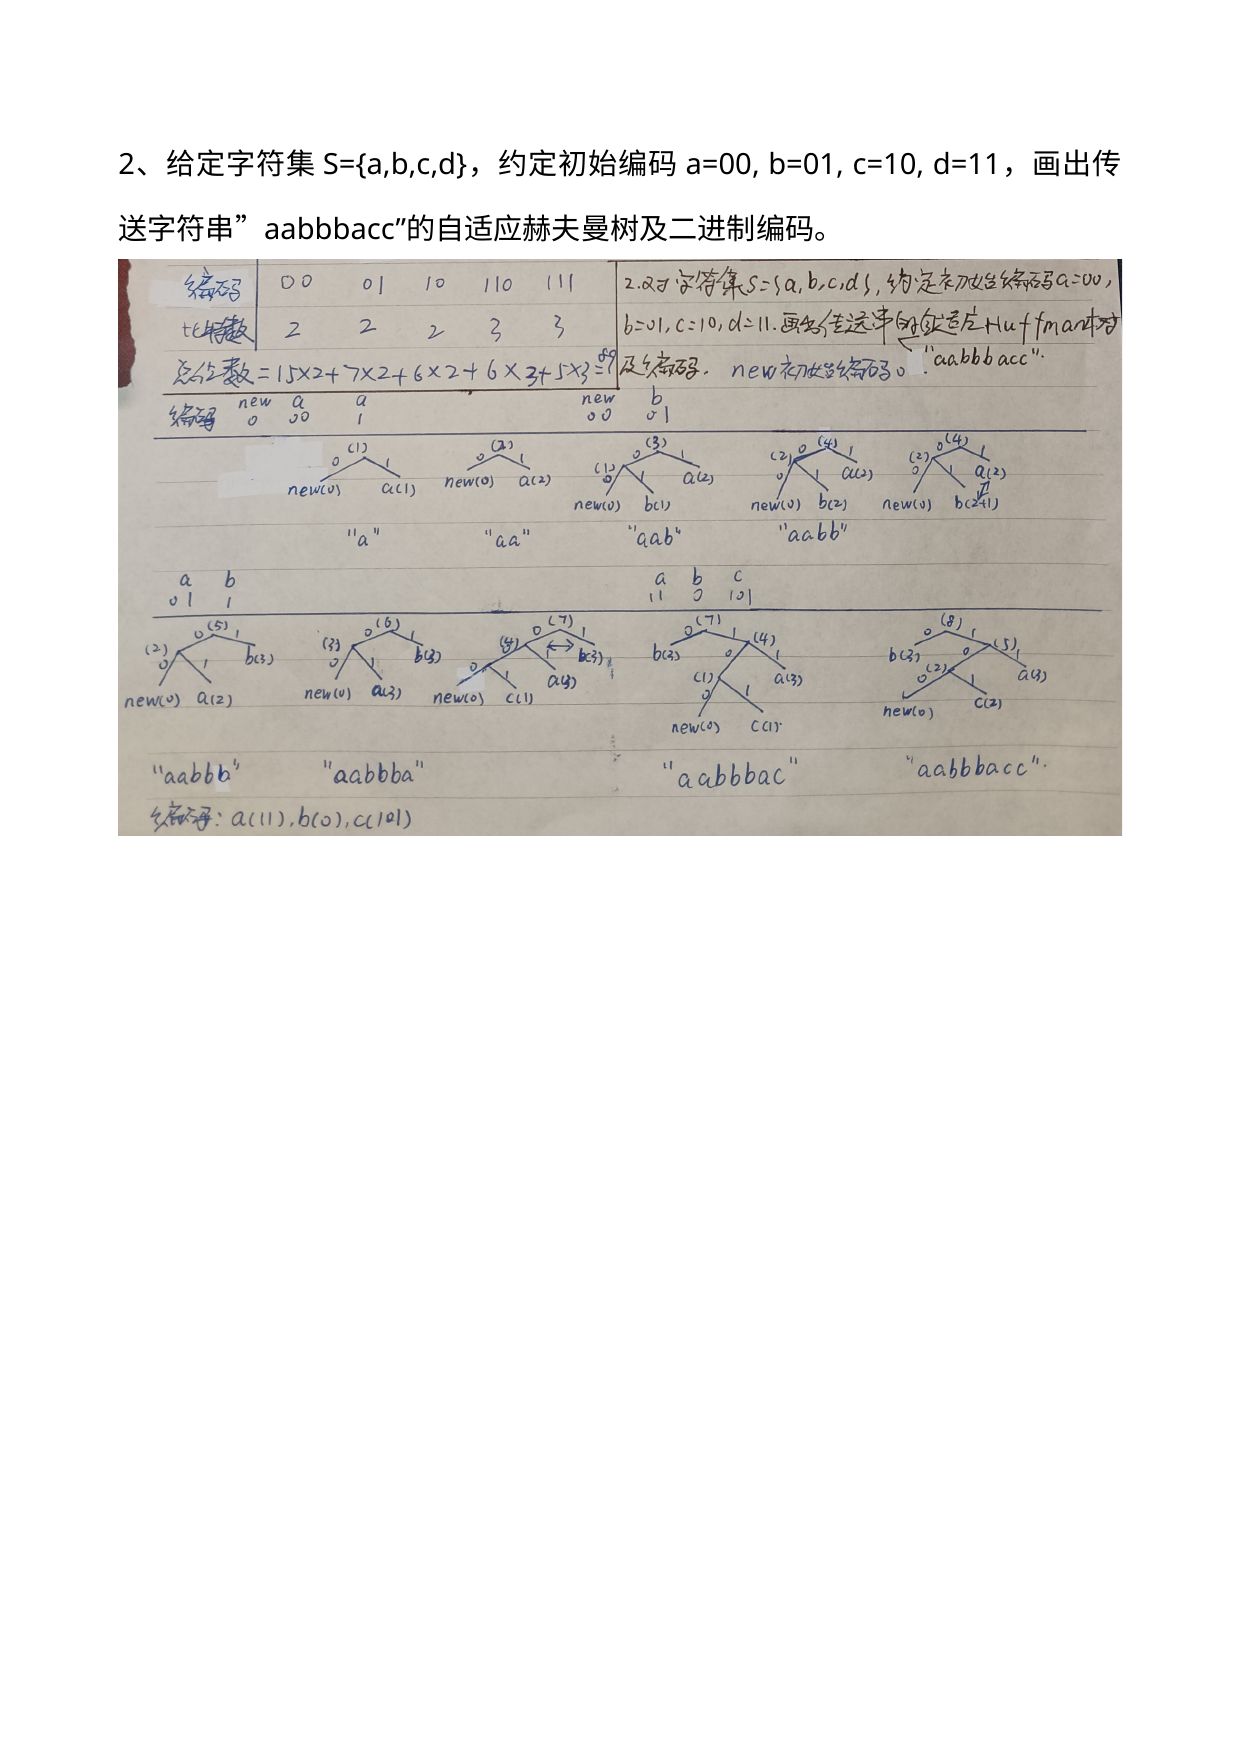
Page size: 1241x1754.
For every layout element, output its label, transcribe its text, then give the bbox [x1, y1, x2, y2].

text 2、给定字符集S={a,b,c,d}，约定初始编码a=00, b=01, c=10, d=11，画出传送字符串”aabbbacc”的自适应赫夫曼树及二进制编码。 [118, 129, 1122, 259]
picture [118, 259, 1123, 836]
